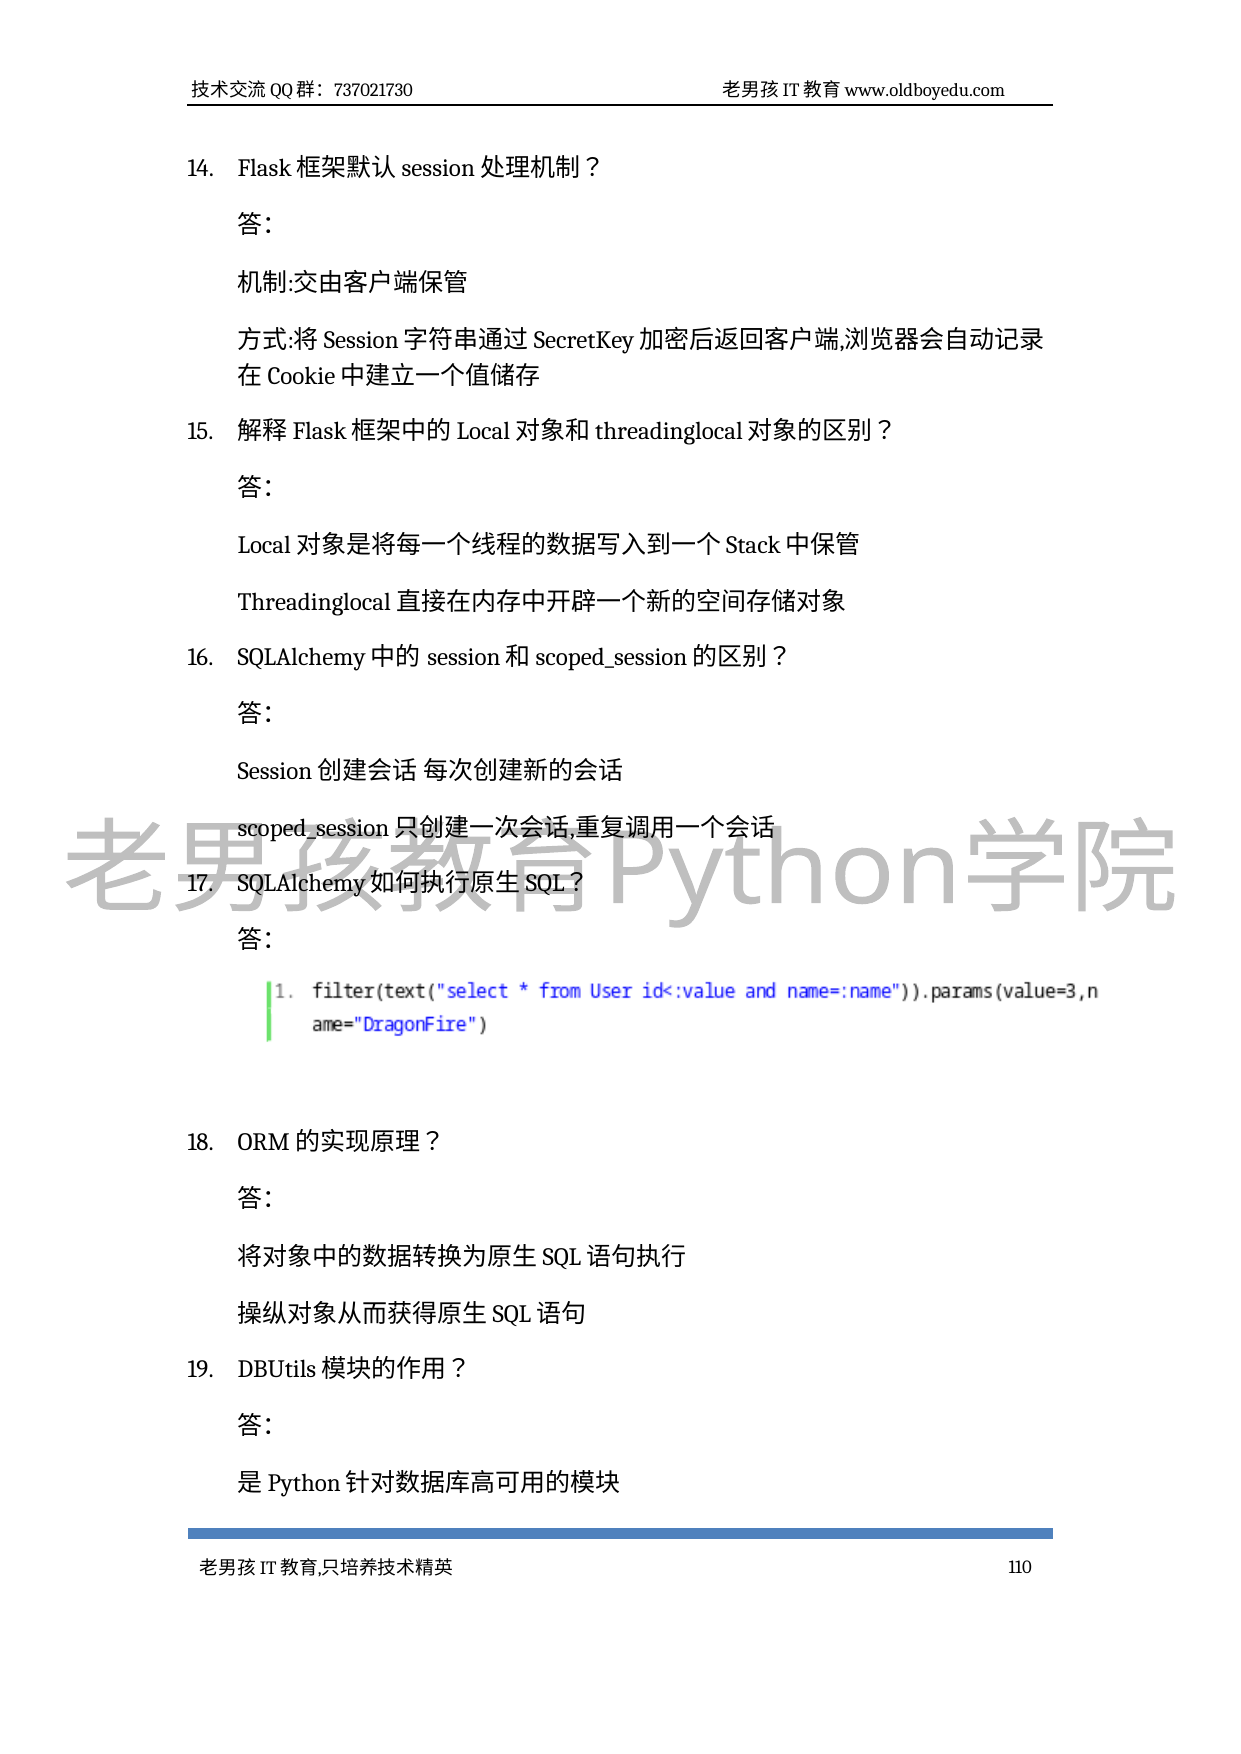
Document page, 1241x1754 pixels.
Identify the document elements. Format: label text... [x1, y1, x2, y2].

list SQLAlchemy如何执行原生SQL？ [187, 865, 1053, 899]
text 机制:交由客户端保管 [237, 262, 1053, 298]
list Flask框架默认session处理机制？ [187, 150, 1053, 184]
text Threadinglocal直接在内存中开辟一个新的空间存储对象 [237, 581, 1053, 618]
list SQLAlchemy中的 session和scoped_session 的区别？ [187, 638, 1053, 673]
text 答： [237, 205, 1053, 241]
text 是Python针对数据库高可用的模块 [237, 1462, 1053, 1498]
list DBUtils模块的作用？ [187, 1350, 1053, 1384]
text 将对象中的数据转换为原生SQL语句执行 [237, 1236, 1053, 1272]
text 答： [237, 919, 1053, 956]
text 答： [237, 467, 1053, 503]
text 答： [237, 1179, 1053, 1215]
text Local对象是将每一个线程的数据写入到一个Stack中保管 [237, 524, 1053, 561]
text Session 创建会话 每次创建新的会话 [237, 751, 1053, 787]
text 方式:将Session字符串通过SecretKey加密后返回客户端,浏览器会自动记录在Cookie中建立一个值储存 [237, 319, 1053, 392]
text scoped_session 只创建一次会话,重复调用一个会话 [237, 808, 1053, 844]
text 操纵对象从而获得原生SQL语句 [237, 1293, 1053, 1329]
list ORM的实现原理？ [187, 1124, 1053, 1158]
list 解释Flask框架中的Local对象和threadinglocal对象的区别？ [187, 412, 1053, 446]
text 答： [237, 693, 1053, 730]
text 答： [237, 1405, 1053, 1441]
